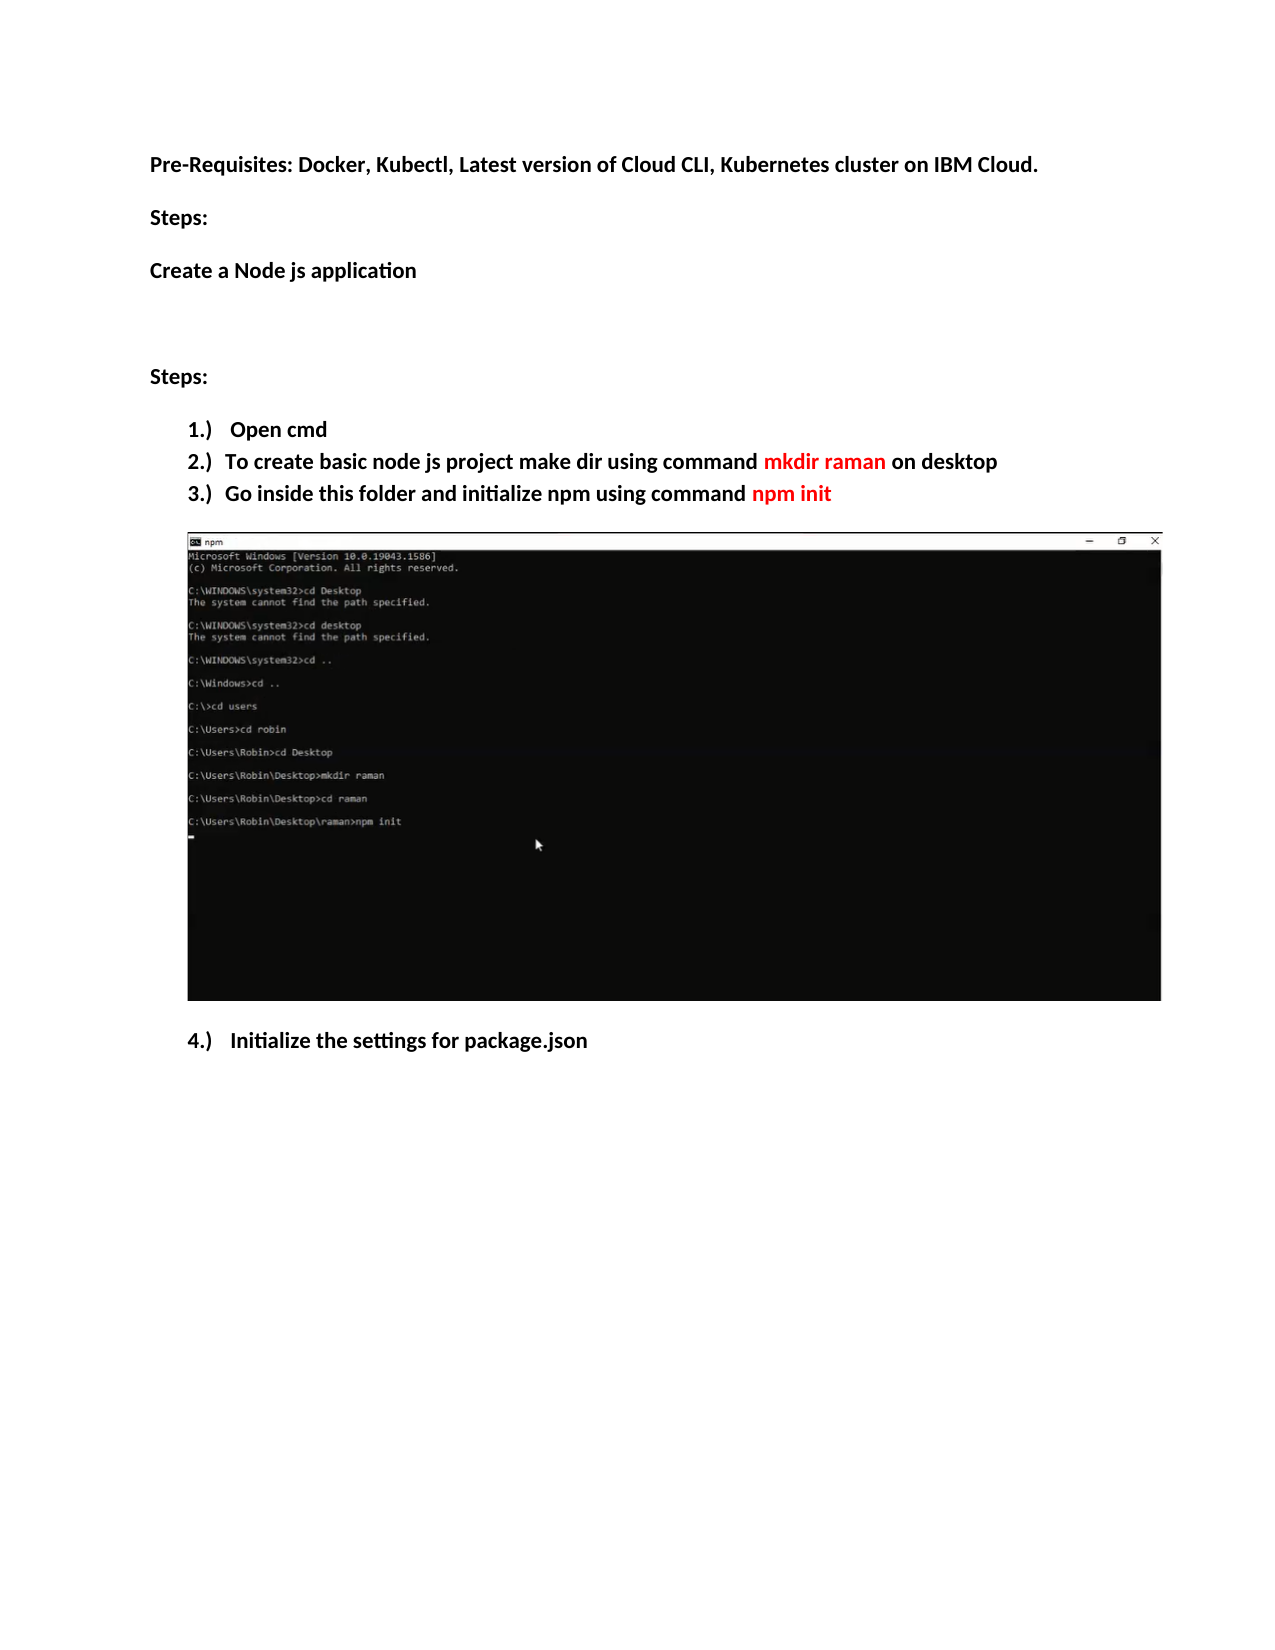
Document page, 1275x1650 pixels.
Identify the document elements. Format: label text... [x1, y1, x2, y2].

picture [187, 532, 1163, 1001]
text Pre-Requisites: Docker, Kubectl, Latest version of Cloud CLI, Kubernetes cluster on IBM Cloud. [150, 150, 1125, 178]
list To create basic node js project make dir using command mkdir raman on desktop [187, 447, 1125, 475]
list Initialize the settings for package.json [187, 1026, 1125, 1054]
list Go inside this folder and initialize npm using command npm init [187, 479, 1125, 507]
text Create a Node js application [150, 256, 1125, 284]
list Open cmd [187, 415, 1125, 443]
text Steps: [150, 203, 1125, 231]
text Steps: [150, 362, 1125, 390]
